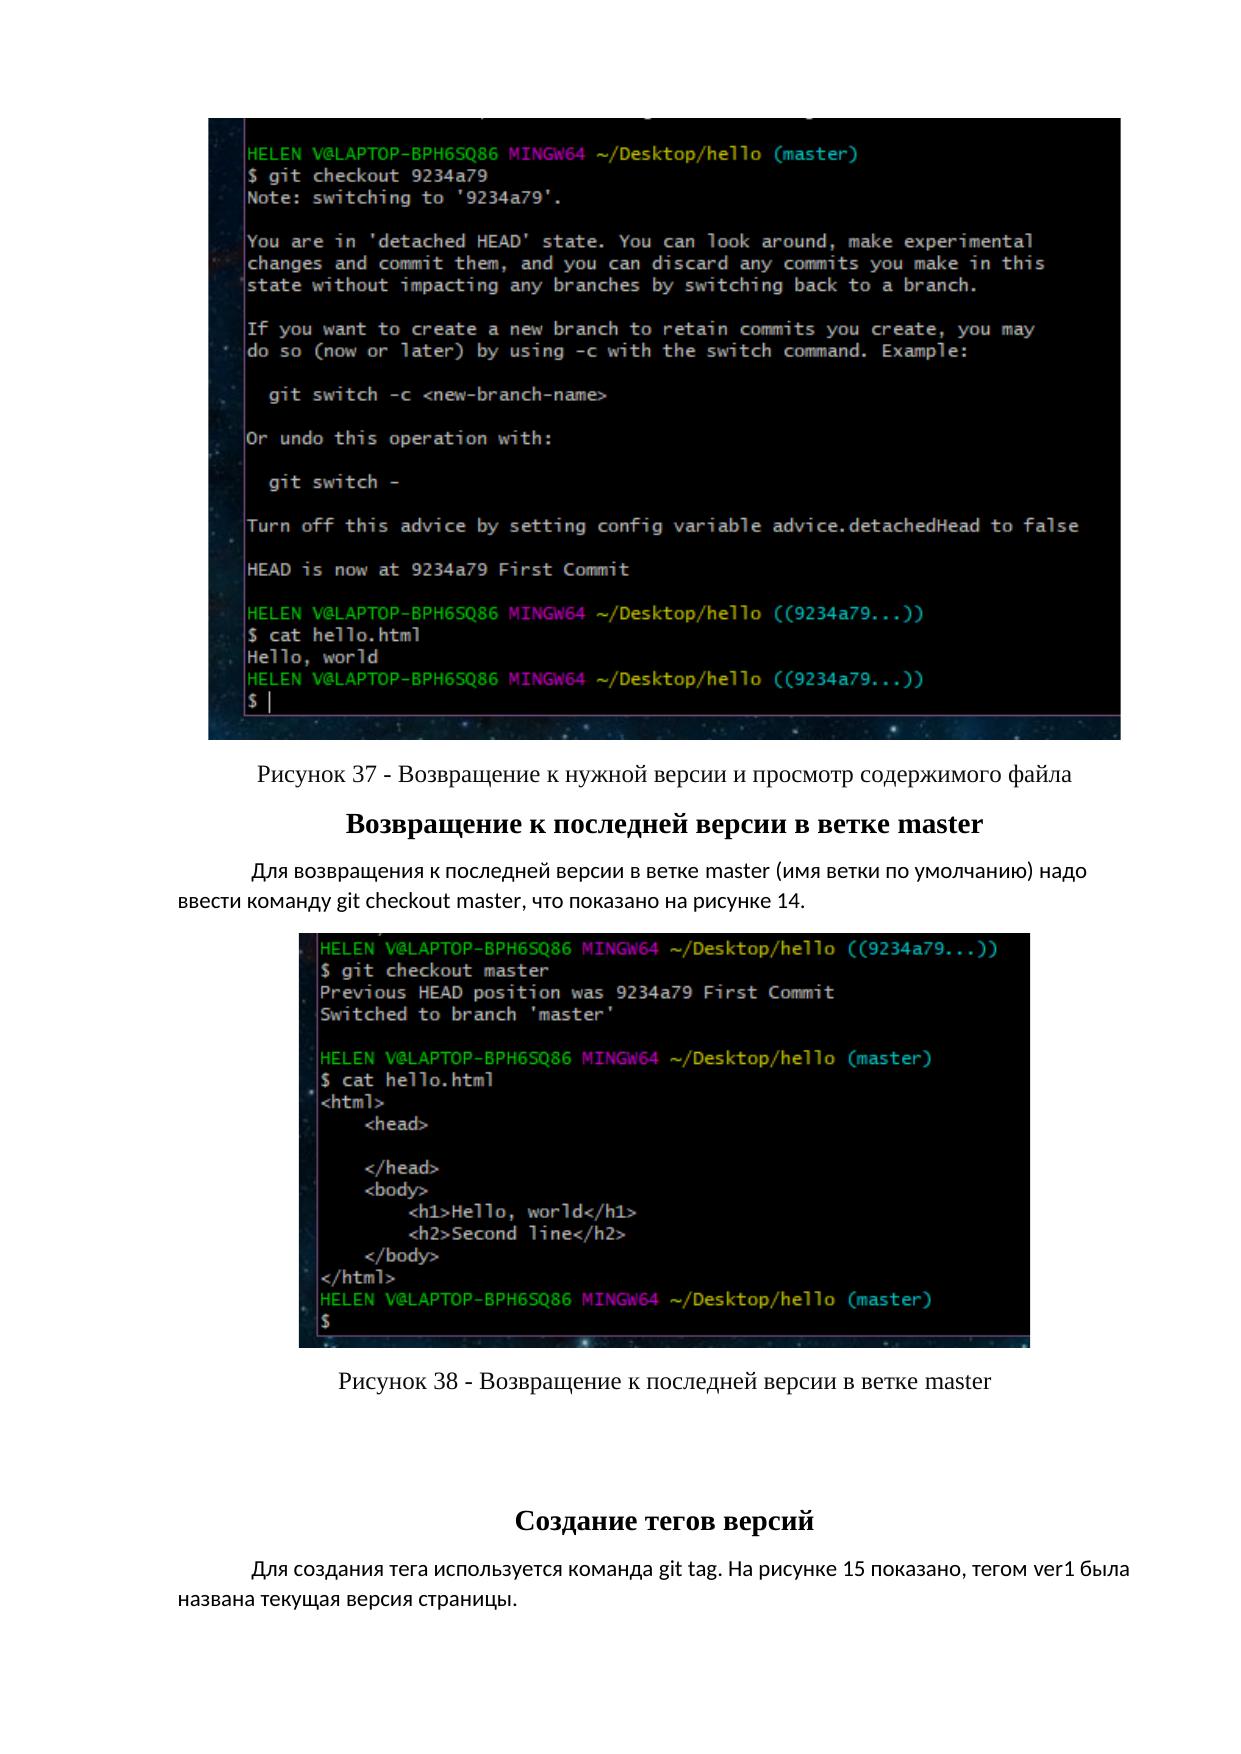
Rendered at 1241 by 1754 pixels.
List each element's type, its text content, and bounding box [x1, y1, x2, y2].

subtitle Возвращение к последней версии в ветке master [177, 806, 1152, 840]
picture [298, 933, 1030, 1348]
subtitle Создание тегов версий [177, 1503, 1152, 1537]
text Для создания тега используется команда git tag. На рисунке 15 показано, тегом ver1 была названа текущая версия страницы. [177, 1554, 1152, 1612]
picture [208, 118, 1121, 740]
text Для возвращения к последней версии в ветке master (имя ветки по умолчанию) надо ввести команду git checkout master, что показано на рисунке 14. [177, 856, 1152, 915]
